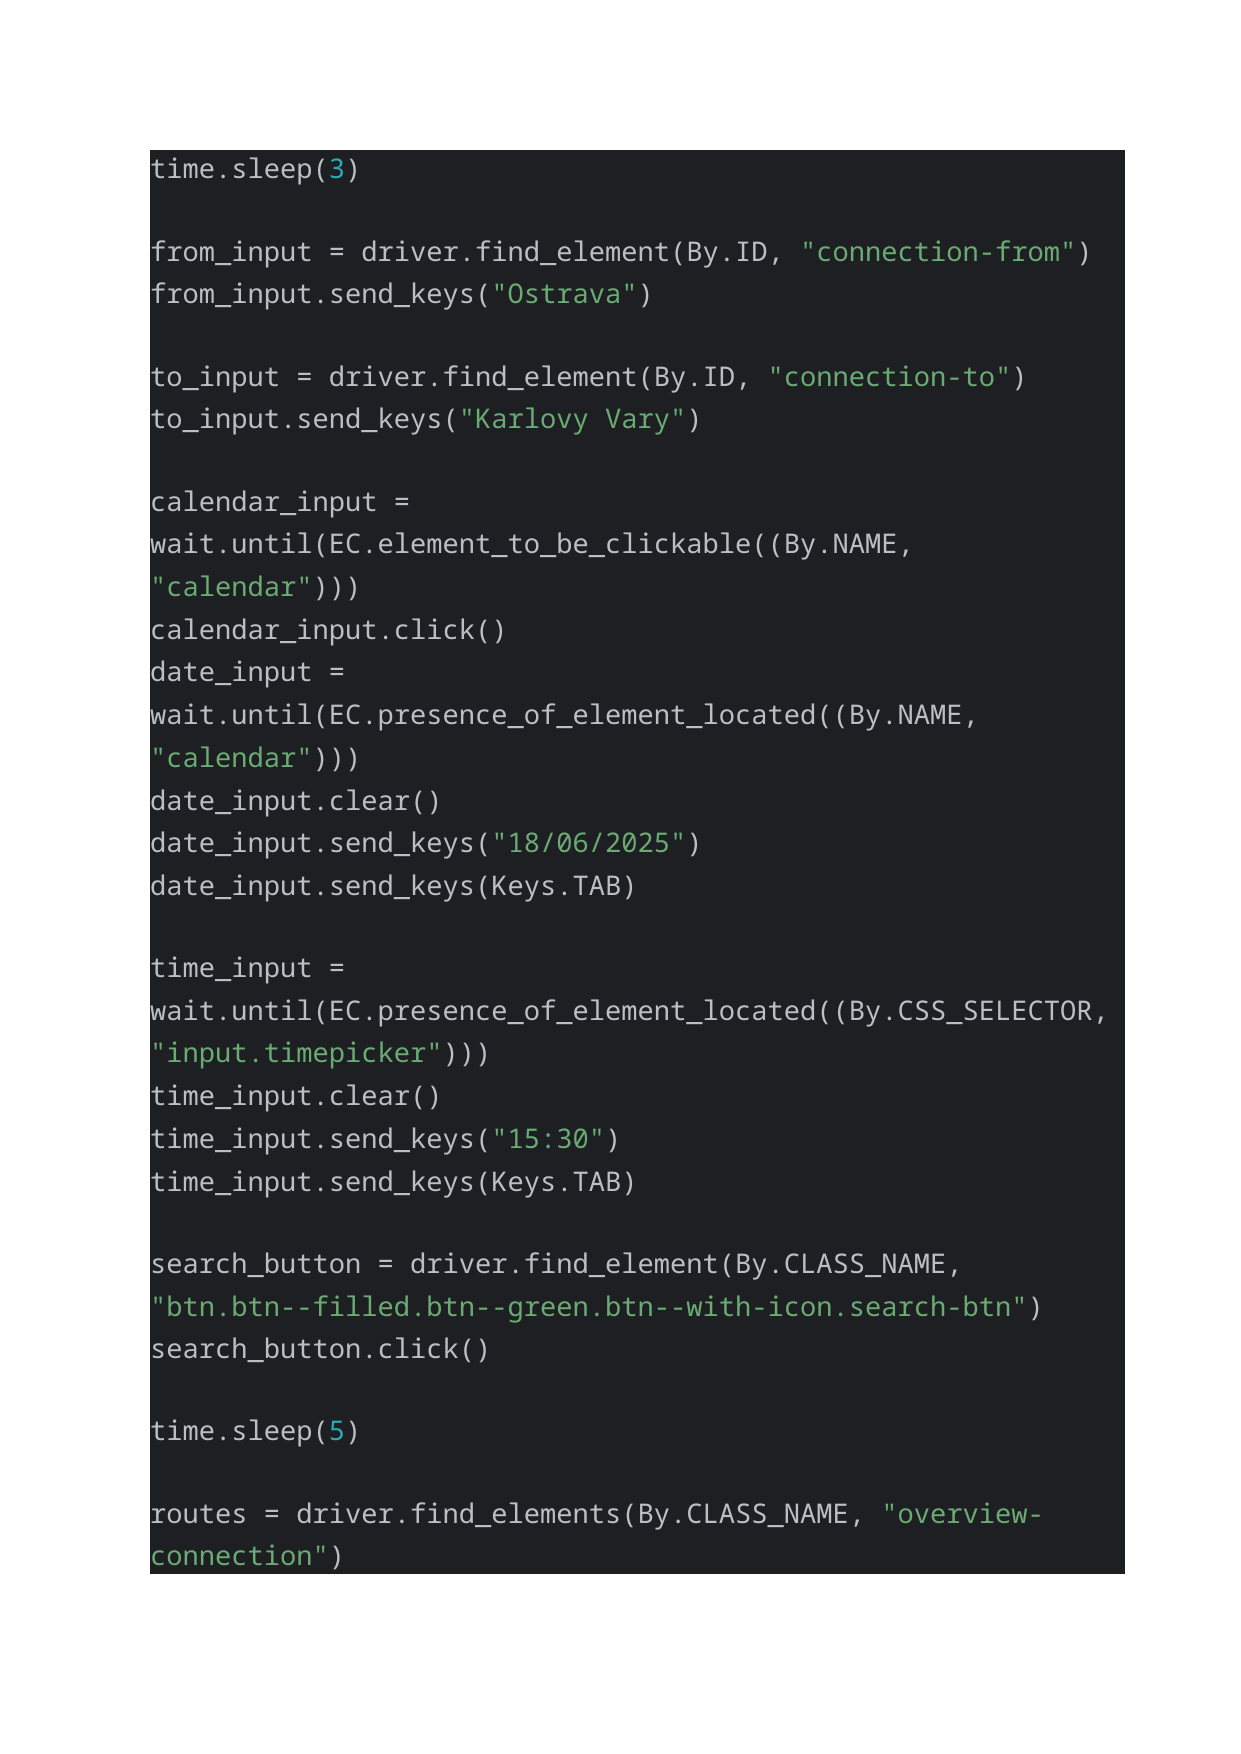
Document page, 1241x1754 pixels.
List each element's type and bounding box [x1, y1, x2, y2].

text [150, 150, 1125, 1574]
